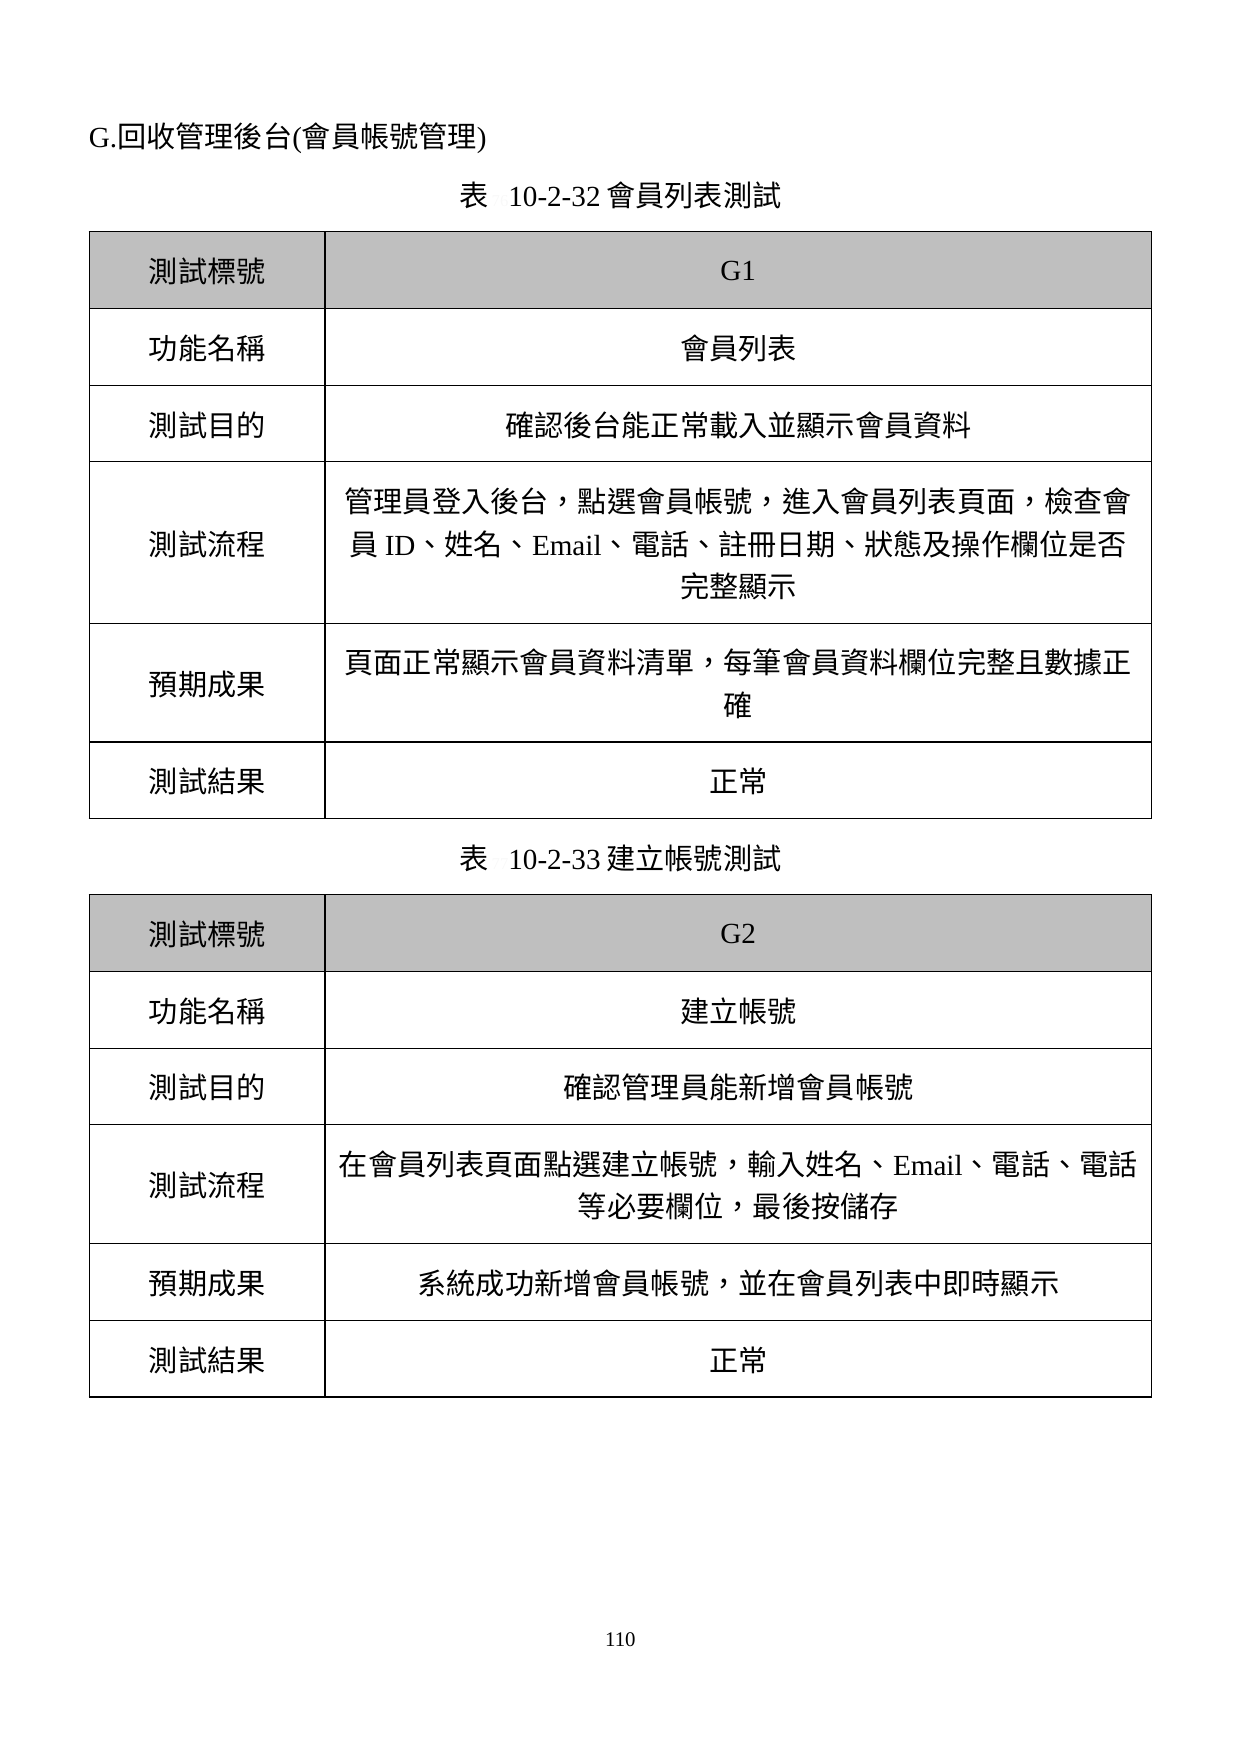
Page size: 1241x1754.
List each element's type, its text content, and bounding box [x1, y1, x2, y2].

table_cell 測試流程 [90, 462, 324, 622]
table_cell 會員列表 [326, 309, 1151, 384]
table_cell 正常 [326, 1321, 1151, 1396]
text 表7710-2-33建立帳號測試 [89, 819, 1152, 894]
table_cell 功能名稱 [90, 309, 324, 384]
table_cell 測試目的 [90, 1049, 324, 1124]
table_header G1 [326, 232, 1151, 308]
table_cell 頁面正常顯示會員資料清單，每筆會員資料欄位完整且數據正確 [326, 624, 1151, 741]
table_cell 預期成果 [90, 1244, 324, 1320]
table_cell 系統成功新增會員帳號，並在會員列表中即時顯示 [326, 1244, 1151, 1320]
text 表7610-2-32會員列表測試 [89, 156, 1152, 231]
table_header 測試標號 [90, 895, 324, 971]
table_cell 測試目的 [90, 386, 324, 461]
table_cell 建立帳號 [326, 972, 1151, 1047]
table_cell 管理員登入後台，點選會員帳號，進入會員列表頁面，檢查會員ID、姓名、Email、電話、註冊日期、狀態及操作欄位是否完整顯示 [326, 462, 1151, 622]
table_cell 測試流程 [90, 1125, 324, 1243]
table_cell 預期成果 [90, 624, 324, 741]
table_cell 在會員列表頁面點選建立帳號，輸入姓名、Email、電話、電話等必要欄位，最後按儲存 [326, 1125, 1151, 1243]
table_cell 確認後台能正常載入並顯示會員資料 [326, 386, 1151, 461]
table_cell 功能名稱 [90, 972, 324, 1047]
table_header 測試標號 [90, 232, 324, 308]
table_header G2 [326, 895, 1151, 971]
table_cell 確認管理員能新增會員帳號 [326, 1049, 1151, 1124]
table_cell 測試結果 [90, 743, 324, 818]
text G.回收管理後台(會員帳號管理) [89, 114, 1152, 156]
table_cell 測試結果 [90, 1321, 324, 1396]
table_cell 正常 [326, 743, 1151, 818]
